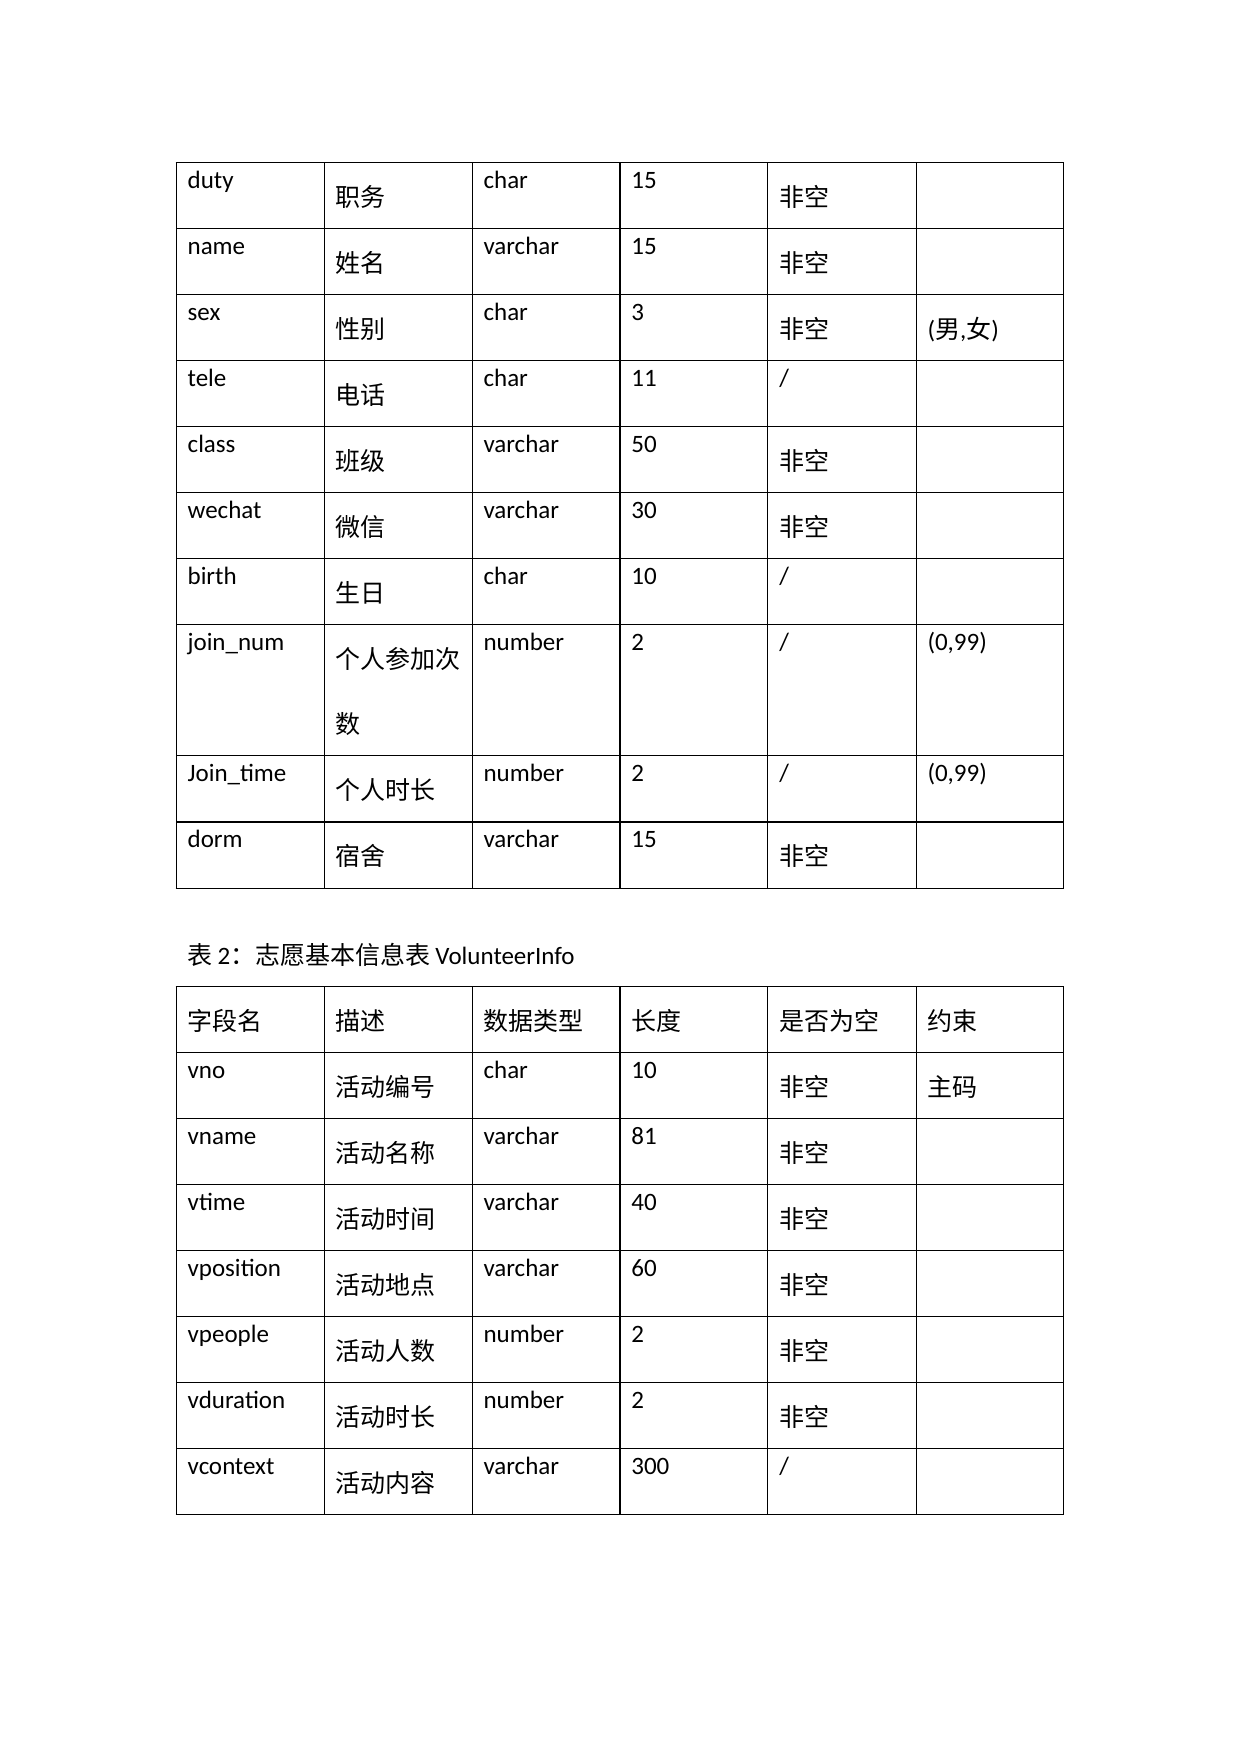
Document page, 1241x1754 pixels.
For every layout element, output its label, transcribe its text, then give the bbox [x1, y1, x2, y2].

table_cell 81 [621, 1119, 767, 1184]
table_cell 2 [621, 756, 767, 821]
table_header 长度 [621, 987, 767, 1052]
table_cell 非空 [768, 493, 916, 558]
table_header 字段名 [177, 987, 324, 1052]
table_cell Join_time [177, 756, 324, 821]
table_cell 活动编号 [325, 1053, 472, 1118]
table_cell varchar [473, 493, 619, 558]
table_cell 2 [621, 625, 767, 755]
table_cell 活动内容 [325, 1449, 472, 1514]
table_cell vno [177, 1053, 324, 1118]
table_cell [917, 427, 1063, 492]
table_header 数据类型 [473, 987, 619, 1052]
table_cell 微信 [325, 493, 472, 558]
table_cell 姓名 [325, 229, 472, 294]
table_cell name [177, 229, 324, 294]
table_cell vpeople [177, 1317, 324, 1382]
table_cell varchar [473, 823, 619, 887]
table_header 约束 [917, 987, 1063, 1052]
table_cell 活动时间 [325, 1185, 472, 1250]
table_cell char [473, 163, 619, 228]
table_cell join_num [177, 625, 324, 755]
table_cell 个人参加次数 [325, 625, 472, 755]
table_cell 非空 [768, 1053, 916, 1118]
table_cell 非空 [768, 1185, 916, 1250]
table_cell / [768, 1449, 916, 1514]
table_cell char [473, 361, 619, 426]
table_cell vcontext [177, 1449, 324, 1514]
table_cell 2 [621, 1383, 767, 1448]
table_cell 非空 [768, 1251, 916, 1316]
table_cell 非空 [768, 1119, 916, 1184]
table_cell / [768, 756, 916, 821]
table_cell 10 [621, 559, 767, 624]
table_cell 50 [621, 427, 767, 492]
table_cell / [768, 559, 916, 624]
table_cell 非空 [768, 1317, 916, 1382]
table_cell vname [177, 1119, 324, 1184]
table_cell 活动人数 [325, 1317, 472, 1382]
table_cell 班级 [325, 427, 472, 492]
table_cell [917, 493, 1063, 558]
table_cell 40 [621, 1185, 767, 1250]
table_cell 活动时长 [325, 1383, 472, 1448]
table_cell [917, 163, 1063, 228]
table_cell tele [177, 361, 324, 426]
table_cell number [473, 1317, 619, 1382]
table_cell / [768, 361, 916, 426]
table_cell [917, 559, 1063, 624]
table_cell 11 [621, 361, 767, 426]
table_cell 2 [621, 1317, 767, 1382]
table_cell number [473, 1383, 619, 1448]
table_cell duty [177, 163, 324, 228]
table_cell varchar [473, 1185, 619, 1250]
table_cell 活动名称 [325, 1119, 472, 1184]
table_cell number [473, 756, 619, 821]
table_header 描述 [325, 987, 472, 1052]
table_cell (0,99) [917, 756, 1063, 821]
table_cell 15 [621, 229, 767, 294]
table_cell 个人时长 [325, 756, 472, 821]
table_cell 非空 [768, 229, 916, 294]
table_cell vposition [177, 1251, 324, 1316]
table_cell (男,女) [917, 295, 1063, 360]
table_cell sex [177, 295, 324, 360]
table_cell 主码 [917, 1053, 1063, 1118]
table_cell char [473, 295, 619, 360]
table_cell birth [177, 559, 324, 624]
table_cell 3 [621, 295, 767, 360]
table_cell number [473, 625, 619, 755]
table_header 是否为空 [768, 987, 916, 1052]
table_cell 非空 [768, 163, 916, 228]
table_cell char [473, 1053, 619, 1118]
table_cell varchar [473, 427, 619, 492]
table_cell varchar [473, 1119, 619, 1184]
table_cell 非空 [768, 295, 916, 360]
table_cell / [768, 625, 916, 755]
table_cell 宿舍 [325, 823, 472, 887]
table_cell 15 [621, 163, 767, 228]
table_cell 活动地点 [325, 1251, 472, 1316]
table_cell [917, 1449, 1063, 1514]
table_cell 非空 [768, 823, 916, 887]
table_cell 非空 [768, 1383, 916, 1448]
table_cell class [177, 427, 324, 492]
table_cell vtime [177, 1185, 324, 1250]
table_cell 10 [621, 1053, 767, 1118]
table_cell 生日 [325, 559, 472, 624]
table_cell [917, 1119, 1063, 1184]
table_cell 非空 [768, 427, 916, 492]
table_cell varchar [473, 1449, 619, 1514]
table_cell 60 [621, 1251, 767, 1316]
table_cell [917, 1185, 1063, 1250]
table_cell [917, 1317, 1063, 1382]
table_cell wechat [177, 493, 324, 558]
table_cell [917, 361, 1063, 426]
table_cell 电话 [325, 361, 472, 426]
table_cell 15 [621, 823, 767, 887]
table_cell 30 [621, 493, 767, 558]
table_cell (0,99) [917, 625, 1063, 755]
table_cell char [473, 559, 619, 624]
table_cell varchar [473, 229, 619, 294]
table_cell 职务 [325, 163, 472, 228]
table_cell [917, 1383, 1063, 1448]
table_cell [917, 229, 1063, 294]
table_cell 300 [621, 1449, 767, 1514]
table_cell [917, 823, 1063, 887]
text 表2：志愿基本信息表VolunteerInfo [187, 921, 1053, 986]
table_cell varchar [473, 1251, 619, 1316]
table_cell dorm [177, 823, 324, 887]
table_cell 性别 [325, 295, 472, 360]
table_cell vduration [177, 1383, 324, 1448]
table_cell [917, 1251, 1063, 1316]
